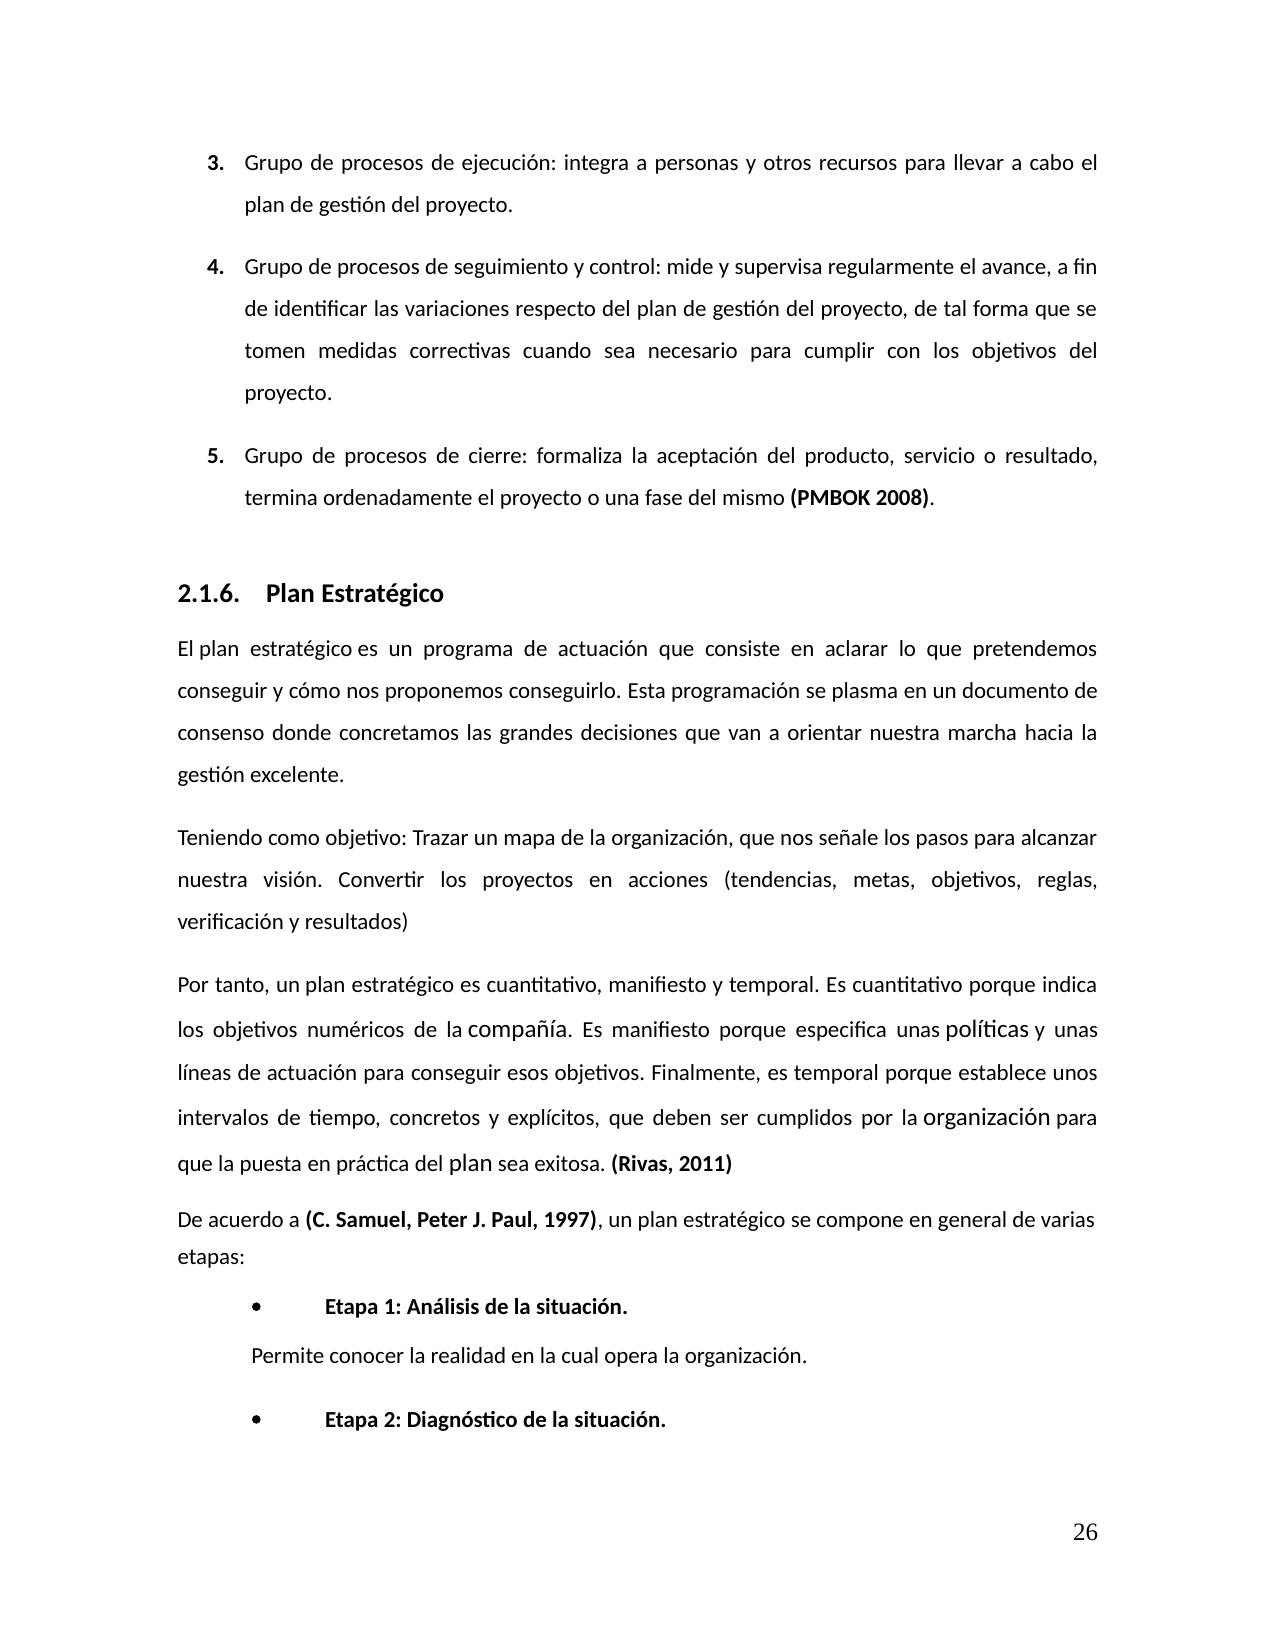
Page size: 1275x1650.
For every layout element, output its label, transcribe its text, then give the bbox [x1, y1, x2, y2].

text Permite conocer la realidad en la cual opera la organización. [251, 1341, 1098, 1369]
list Etapa 1: Análisis de la situación. [252, 1283, 1098, 1320]
list Grupo de procesos de ejecución: integra a personas y otros recursos para llevar a cabo el plan de gestión del proyecto. [207, 148, 1098, 218]
subtitle Plan Estratégico [177, 577, 1098, 609]
text Teniendo como objetivo: Trazar un mapa de la organización, que nos señale los pasos para alcanzar nuestra visión. Convertir los proyectos en acciones (tendencias, metas, objetivos, reglas, verificación y resultados) [177, 823, 1098, 935]
list Grupo de procesos de cierre: formaliza la aceptación del producto, servicio o resultado, termina ordenadamente el proyecto o una fase del mismo (PMBOK 2008). [207, 441, 1098, 511]
text Por tanto, un plan estratégico es cuantitativo, manifiesto y temporal. Es cuantitativo porque indica los objetivos numéricos de la compañía. Es manifiesto porque especifica unas políticas y unas líneas de actuación para conseguir esos objetivos. Finalmente, es temporal porque establece unos intervalos de tiempo, concretos y explícitos, que deben ser cumplidos por la organización para que la puesta en práctica del plan sea exitosa. (Rivas, 2011) [177, 970, 1098, 1177]
text El plan estratégico es un programa de actuación que consiste en aclarar lo que pretendemos conseguir y cómo nos proponemos conseguirlo. Esta programación se plasma en un documento de consenso donde concretamos las grandes decisiones que van a orientar nuestra marcha hacia la gestión excelente. [177, 634, 1098, 788]
list Grupo de procesos de seguimiento y control: mide y supervisa regularmente el avance, a fin de identificar las variaciones respecto del plan de gestión del proyecto, de tal forma que se tomen medidas correctivas cuando sea necesario para cumplir con los objetivos del proyecto. [207, 252, 1098, 406]
list Etapa 2: Diagnóstico de la situación. [252, 1396, 1098, 1433]
text De acuerdo a (C. Samuel, Peter J. Paul, 1997), un plan estratégico se compone en general de varias etapas: [177, 1195, 1098, 1270]
